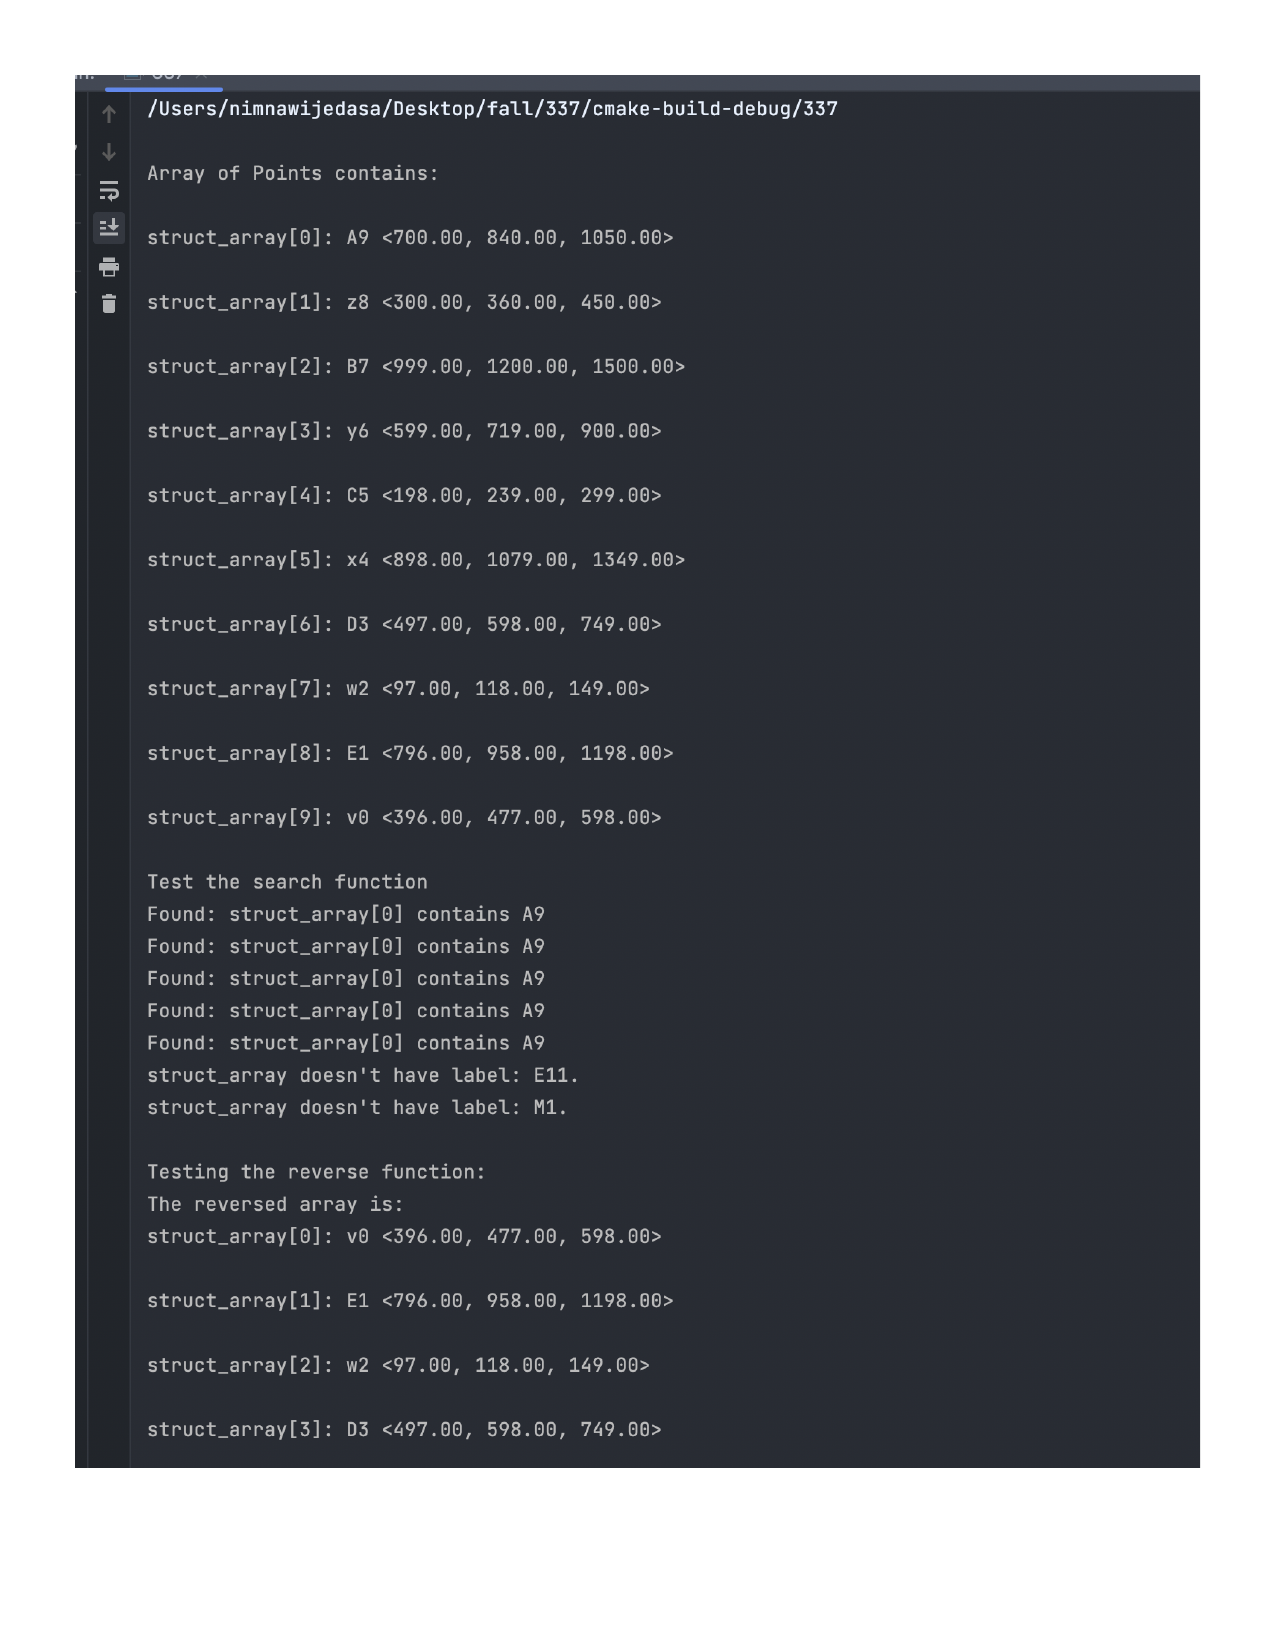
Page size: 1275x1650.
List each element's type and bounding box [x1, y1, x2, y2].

picture [75, 75, 1200, 1468]
